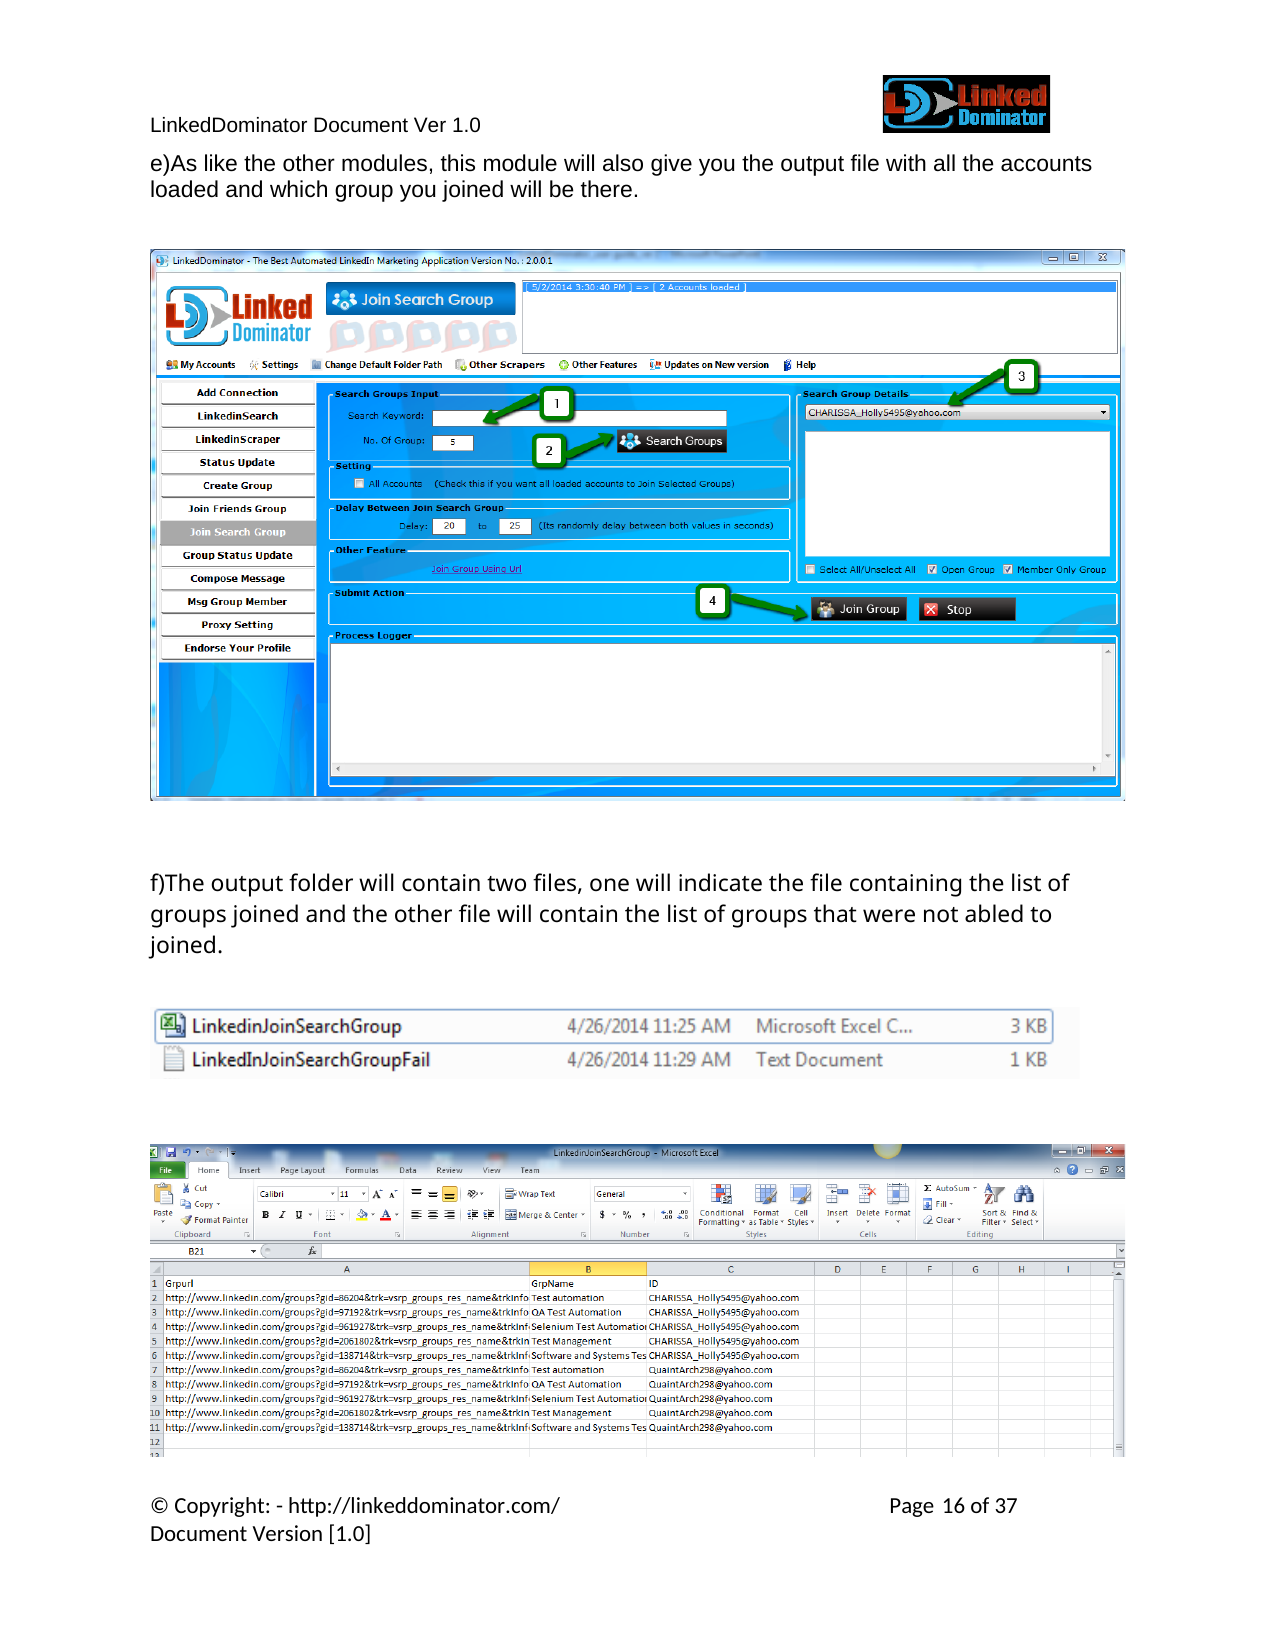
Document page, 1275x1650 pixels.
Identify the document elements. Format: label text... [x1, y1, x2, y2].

text f)The output folder will contain two files, one will indicate the file containing the list of groups joined and the other file will contain the list of groups that were not abled to joined. [150, 866, 1125, 960]
text e)As like the other modules, this module will also give you the output file with all the accounts loaded and which group you joined will be there. [150, 150, 1125, 203]
